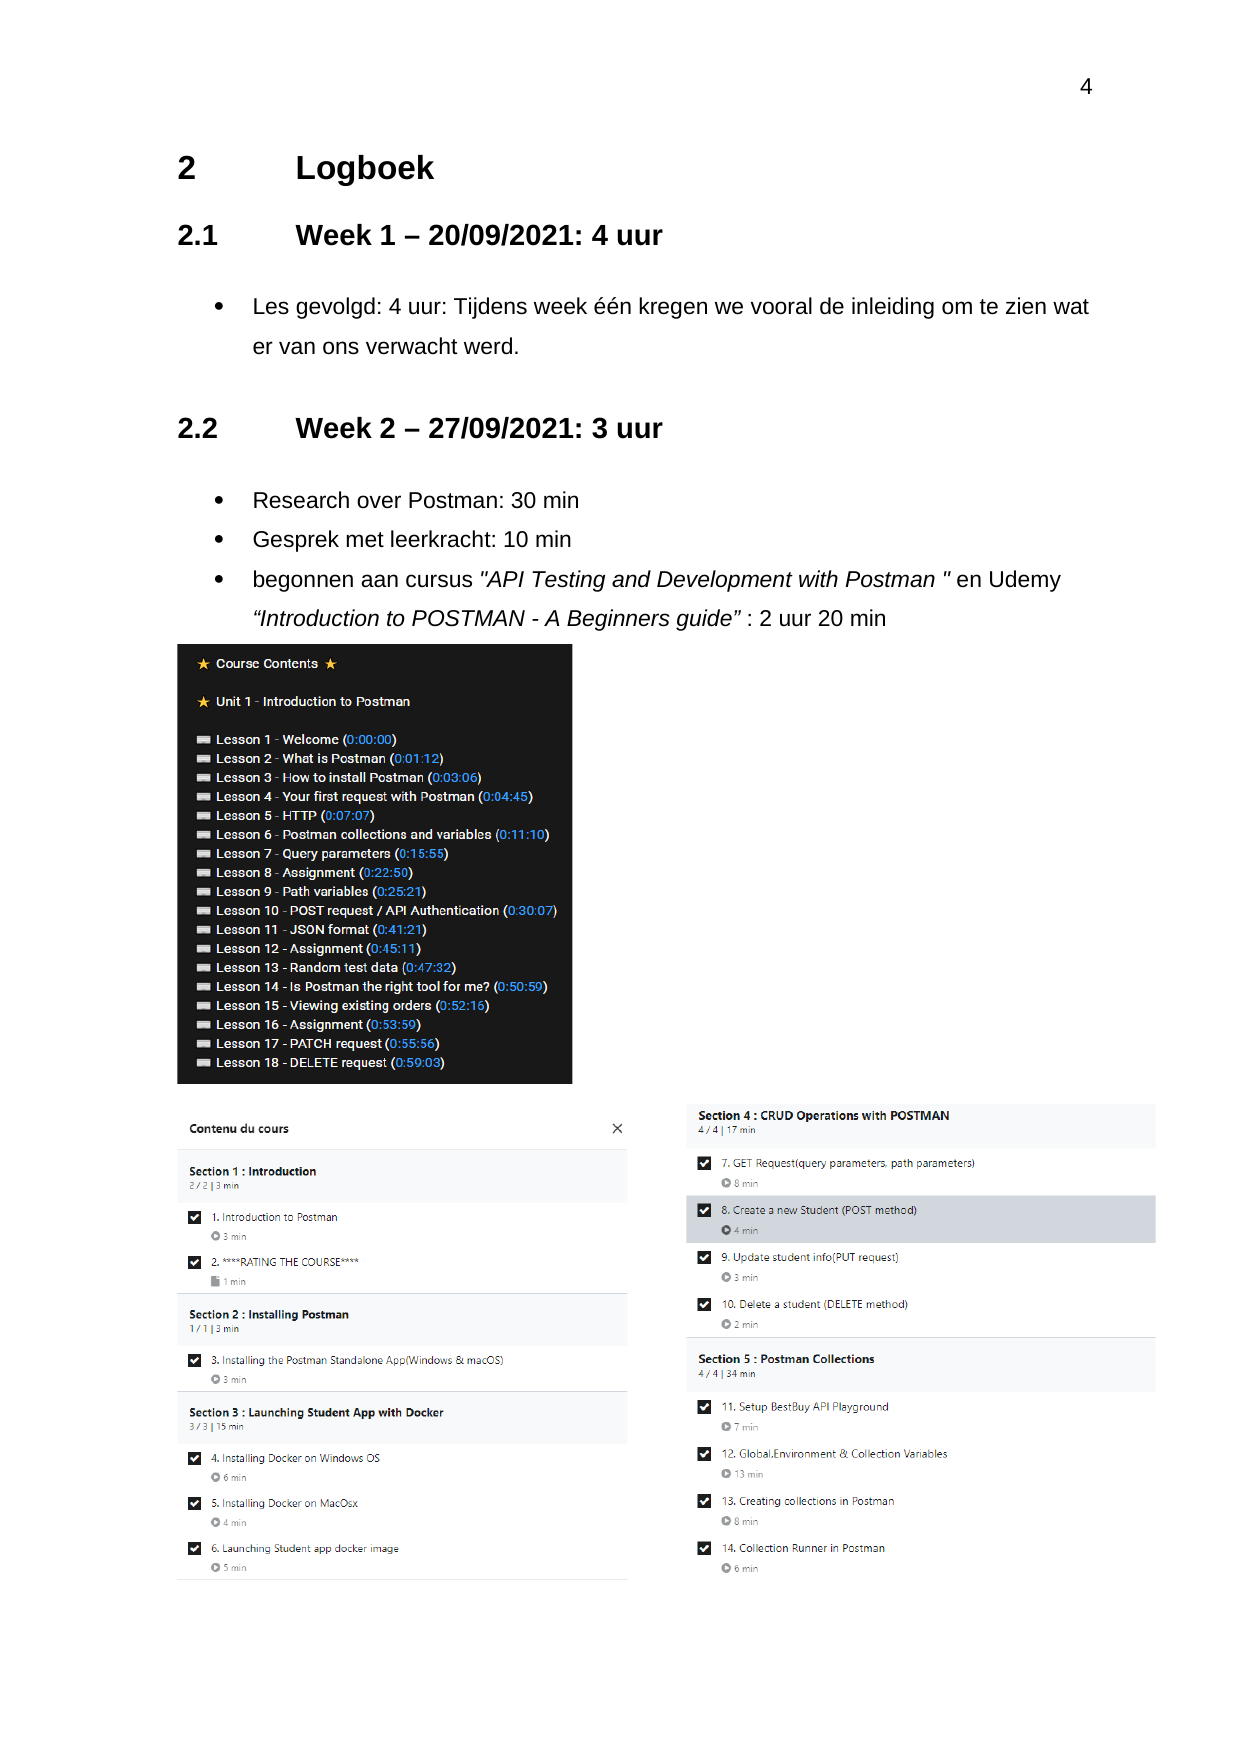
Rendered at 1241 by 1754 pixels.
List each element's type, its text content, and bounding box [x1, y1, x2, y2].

subtitle Week 2 – 27/09/2021: 3 uur [177, 412, 1092, 445]
list begonnen aan cursus "API Testing and Development with Postman " en Udemy “Introduction to POSTMAN - A Beginners guide” : 2 uur 20 min [215, 566, 1092, 632]
picture [177, 644, 573, 1084]
subtitle Logboek [177, 148, 1092, 186]
list Research over Postman: 30 min [215, 487, 1092, 513]
list Gesprek met leerkracht: 10 min [215, 526, 1092, 553]
picture [177, 1107, 628, 1580]
list Les gevolgd: 4 uur: Tijdens week één kregen we vooral de inleiding om te zien wat er van ons verwacht werd. [215, 293, 1092, 359]
picture [686, 1104, 1156, 1577]
subtitle Week 1 – 20/09/2021: 4 uur [177, 218, 1092, 251]
